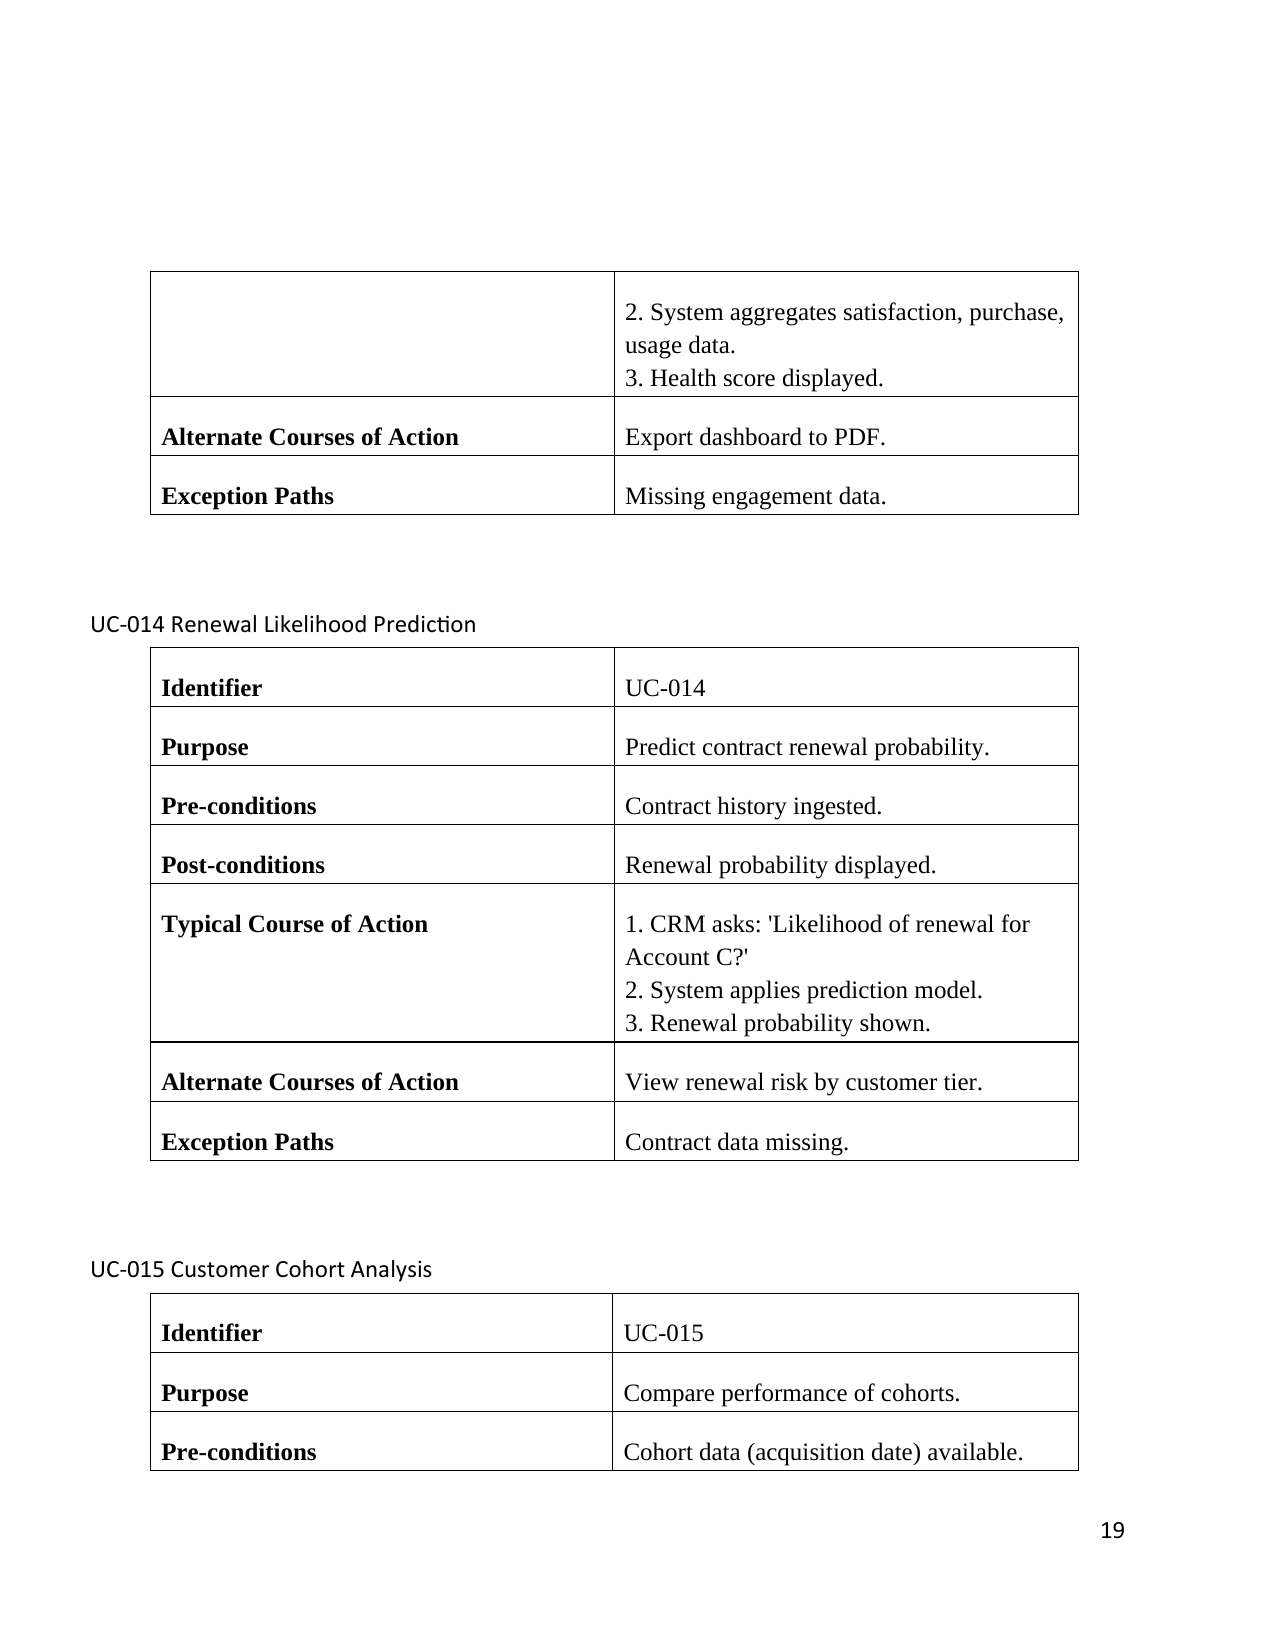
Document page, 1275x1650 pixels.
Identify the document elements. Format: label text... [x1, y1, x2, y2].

table_cell Alternate Courses of Action [151, 397, 614, 455]
table_cell Alternate Courses of Action [151, 1043, 614, 1101]
table_header Identifier [151, 648, 614, 706]
table_cell Export dashboard to PDF. [615, 397, 1078, 455]
table_cell Typical Course of Action [151, 884, 614, 1041]
table_cell 1. CRM asks: 'Likelihood of renewal for Account C?' 2. System applies prediction model. 3. Renewal probability shown. [615, 884, 1078, 1041]
table_cell Missing engagement data. [615, 456, 1078, 514]
table_cell Purpose [151, 1353, 612, 1411]
table_cell Pre-conditions [151, 766, 614, 824]
table_cell Contract data missing. [615, 1102, 1078, 1159]
table_header UC-015 [613, 1294, 1078, 1352]
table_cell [151, 272, 614, 396]
table_cell View renewal risk by customer tier. [615, 1043, 1078, 1101]
subtitle UC-015 Customer Cohort Analysis [90, 1254, 1125, 1284]
table_cell Predict contract renewal probability. [615, 707, 1078, 765]
table_cell Purpose [151, 707, 614, 765]
table_cell Pre-conditions [151, 1412, 612, 1470]
table_cell Post-conditions [151, 825, 614, 883]
subtitle UC-014 Renewal Likelihood Prediction [90, 608, 1125, 639]
table_header Identifier [151, 1294, 612, 1352]
table_cell Contract history ingested. [615, 766, 1078, 824]
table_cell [615, 272, 1078, 396]
table_cell Exception Paths [151, 456, 614, 514]
table_cell Exception Paths [151, 1102, 614, 1159]
table_cell Compare performance of cohorts. [613, 1353, 1078, 1411]
table_cell Cohort data (acquisition date) available. [613, 1412, 1078, 1470]
table_header UC-014 [615, 648, 1078, 706]
table_cell Renewal probability displayed. [615, 825, 1078, 883]
